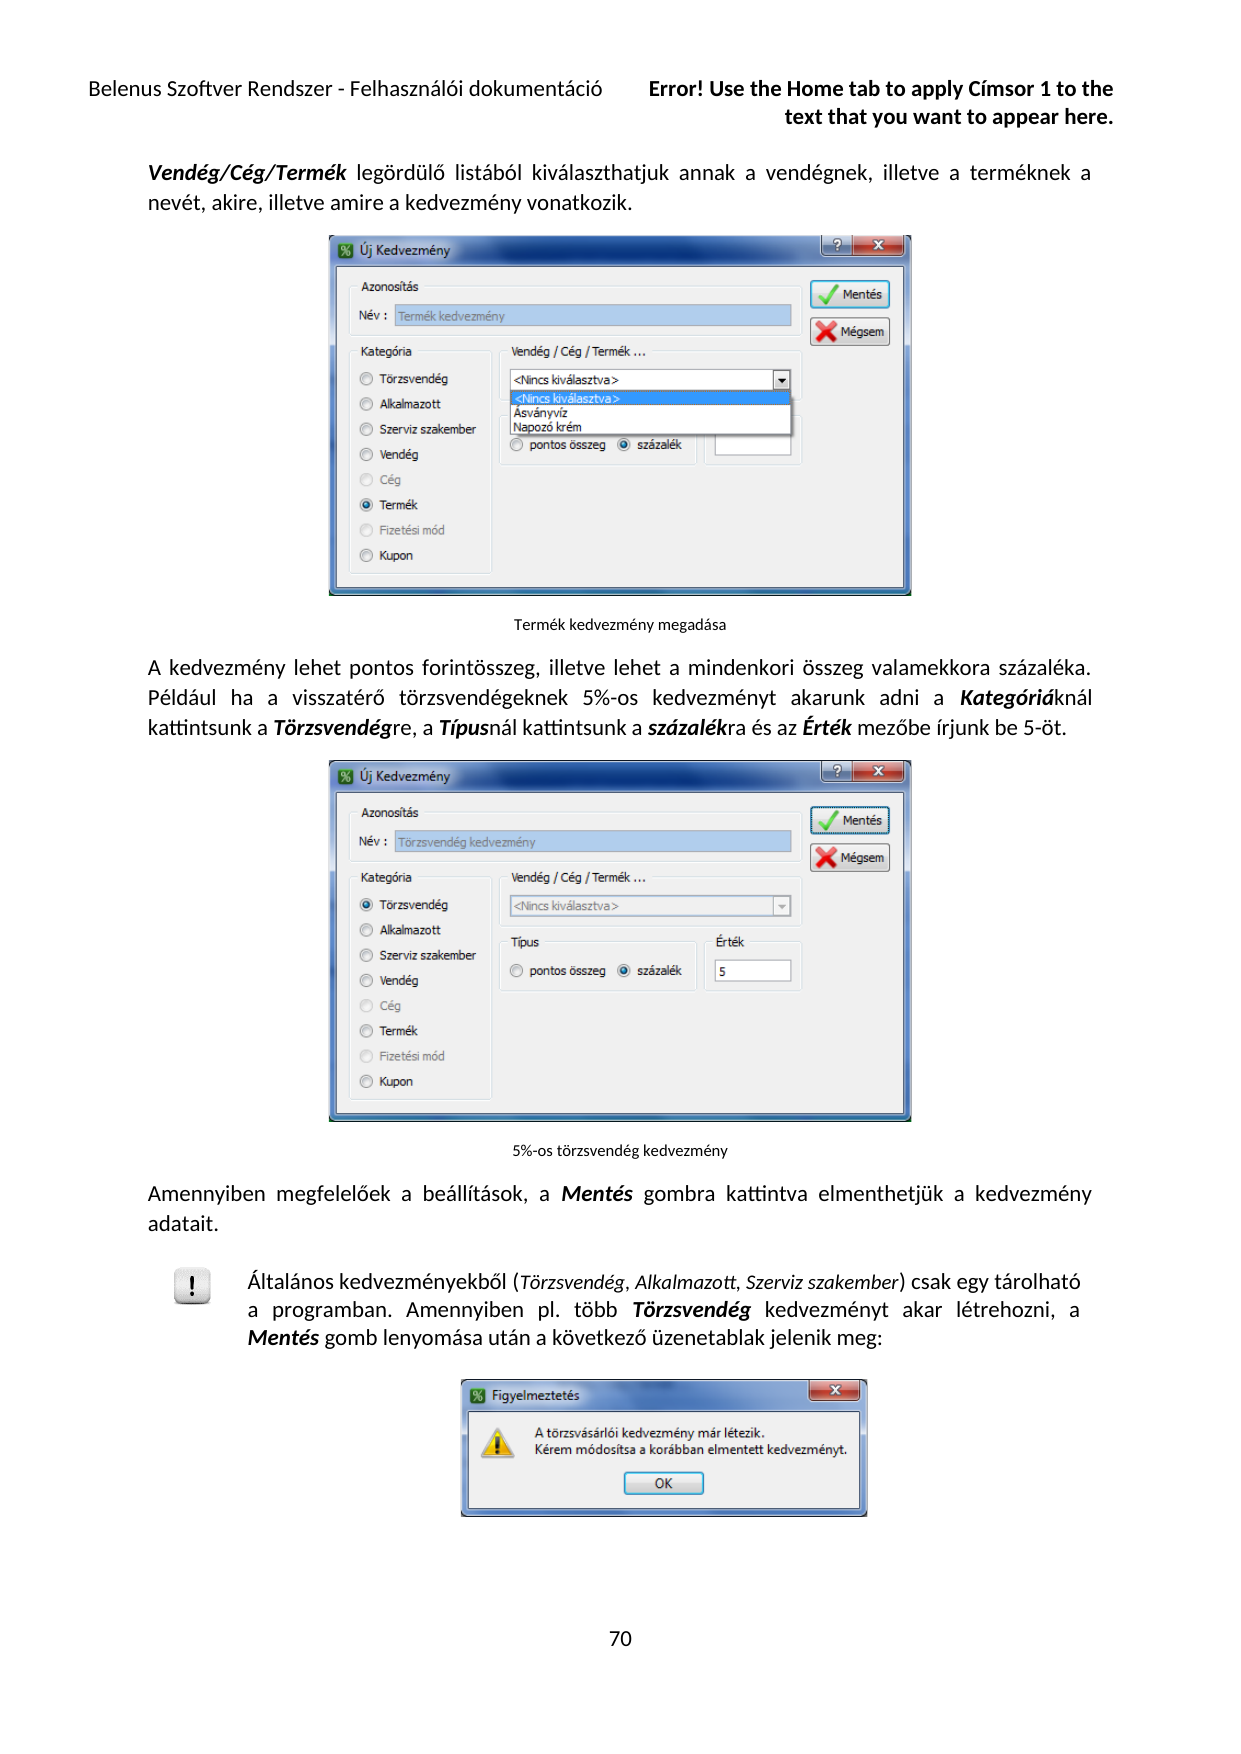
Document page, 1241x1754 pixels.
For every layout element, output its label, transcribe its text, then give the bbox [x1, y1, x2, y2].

table_header Általános kedvezményekből (Törzsvendég, Alkalmazott, Szerviz szakember) csak egy tárolható a programban. Amennyiben pl. több Törzsvendég kedvezményt akar létrehozni, a Mentés gomb lenyomása után a következő üzenetablak jelenik meg: [236, 1256, 1092, 1528]
picture [328, 760, 912, 1122]
text A kedvezmény lehet pontos forintösszeg, illetve lehet a mindenkori összeg valamekkora százaléka. Például ha a visszatérő törzsvendégeknek 5%-os kedvezményt akarunk adni a Kategóriáknál kattintsunk a Törzsvendégre, a Típusnál kattintsunk a százalékra és az Érték mezőbe írjunk be 5-öt. [148, 653, 1093, 742]
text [148, 158, 1093, 216]
picture [328, 235, 912, 596]
table_header [148, 1256, 236, 1528]
text Termék kedvezmény megadása [148, 614, 1093, 635]
text 5%-os törzsvendég kedvezmény [148, 1140, 1093, 1160]
text Amennyiben megfelelőek a beállítások, a Mentés gombra kattintva elmenthetjük a kedvezmény adatait. [148, 1179, 1093, 1237]
picture [460, 1379, 868, 1517]
picture [173, 1267, 211, 1305]
